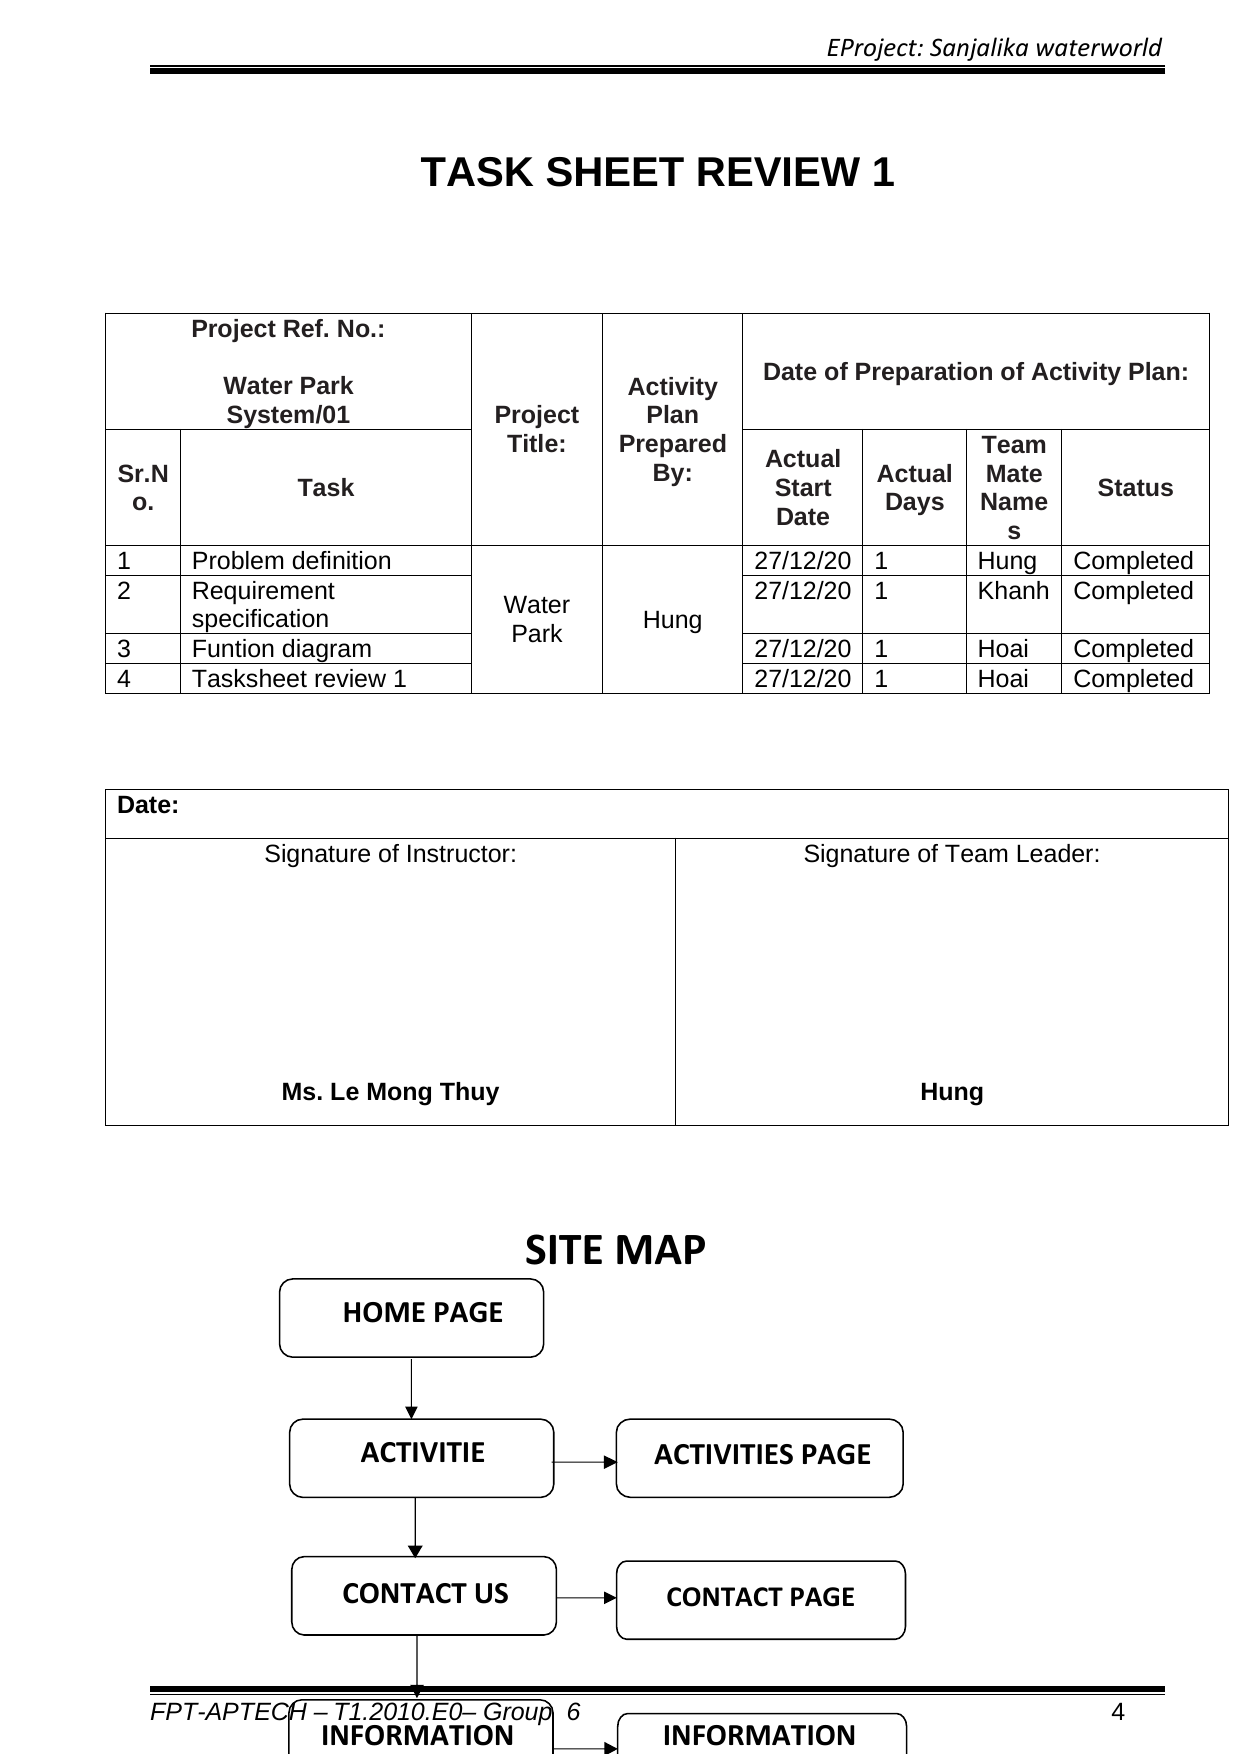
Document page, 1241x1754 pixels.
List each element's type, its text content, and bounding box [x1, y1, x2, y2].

table_cell 2 [106, 576, 180, 633]
table_cell Requirement specification [181, 576, 471, 633]
table_cell 1 [863, 664, 966, 693]
table_cell Hoai [967, 634, 1061, 663]
table_header Project Ref. No.: Water Park System/01 [106, 314, 471, 429]
table_cell Task [181, 430, 471, 545]
table_cell Hung [603, 546, 742, 693]
table_cell Funtion diagram [181, 634, 471, 663]
table_header Project Title: [472, 314, 602, 545]
table_header Date: [106, 790, 1228, 838]
table_cell 1 [863, 546, 966, 574]
table_cell 1 [863, 634, 966, 663]
table_cell Status [1062, 430, 1209, 545]
text TASK SHEET REVIEW 1 [150, 148, 1165, 196]
table_cell 27/12/20 [743, 664, 862, 693]
table_cell Water Park [472, 546, 602, 693]
table_cell Completed [1062, 576, 1209, 633]
table_cell Actual Days [863, 430, 966, 545]
table_cell 27/12/20 [743, 634, 862, 663]
table_cell Tasksheet review 1 [181, 664, 471, 693]
table_cell Completed [1062, 546, 1209, 574]
table_cell Actual Start Date [743, 430, 862, 545]
table_cell Completed [1062, 664, 1209, 693]
table_cell Khanh [967, 576, 1061, 633]
table_cell 1 [106, 546, 180, 574]
table_cell Signature of Instructor: Ms. Le Mong Thuy [106, 839, 675, 1125]
table_cell Signature of Team Leader: Hung [676, 839, 1228, 1125]
table_cell 4 [106, 664, 180, 693]
table_cell 3 [106, 634, 180, 663]
table_cell Completed [1062, 634, 1209, 663]
table_cell 1 [863, 576, 966, 633]
table_cell Hoai [967, 664, 1061, 693]
table_cell Problem definition [181, 546, 471, 574]
text SITE MAP [450, 1219, 1165, 1276]
table_cell Hung [967, 546, 1061, 574]
table_cell Team Mate Names [967, 430, 1061, 545]
table_cell 27/12/20 [743, 546, 862, 574]
table_cell Sr.No. [106, 430, 180, 545]
table_cell 27/12/20 [743, 576, 862, 633]
table_header Date of Preparation of Activity Plan: [743, 314, 1209, 429]
table_header Activity Plan Prepared By: [603, 314, 742, 545]
